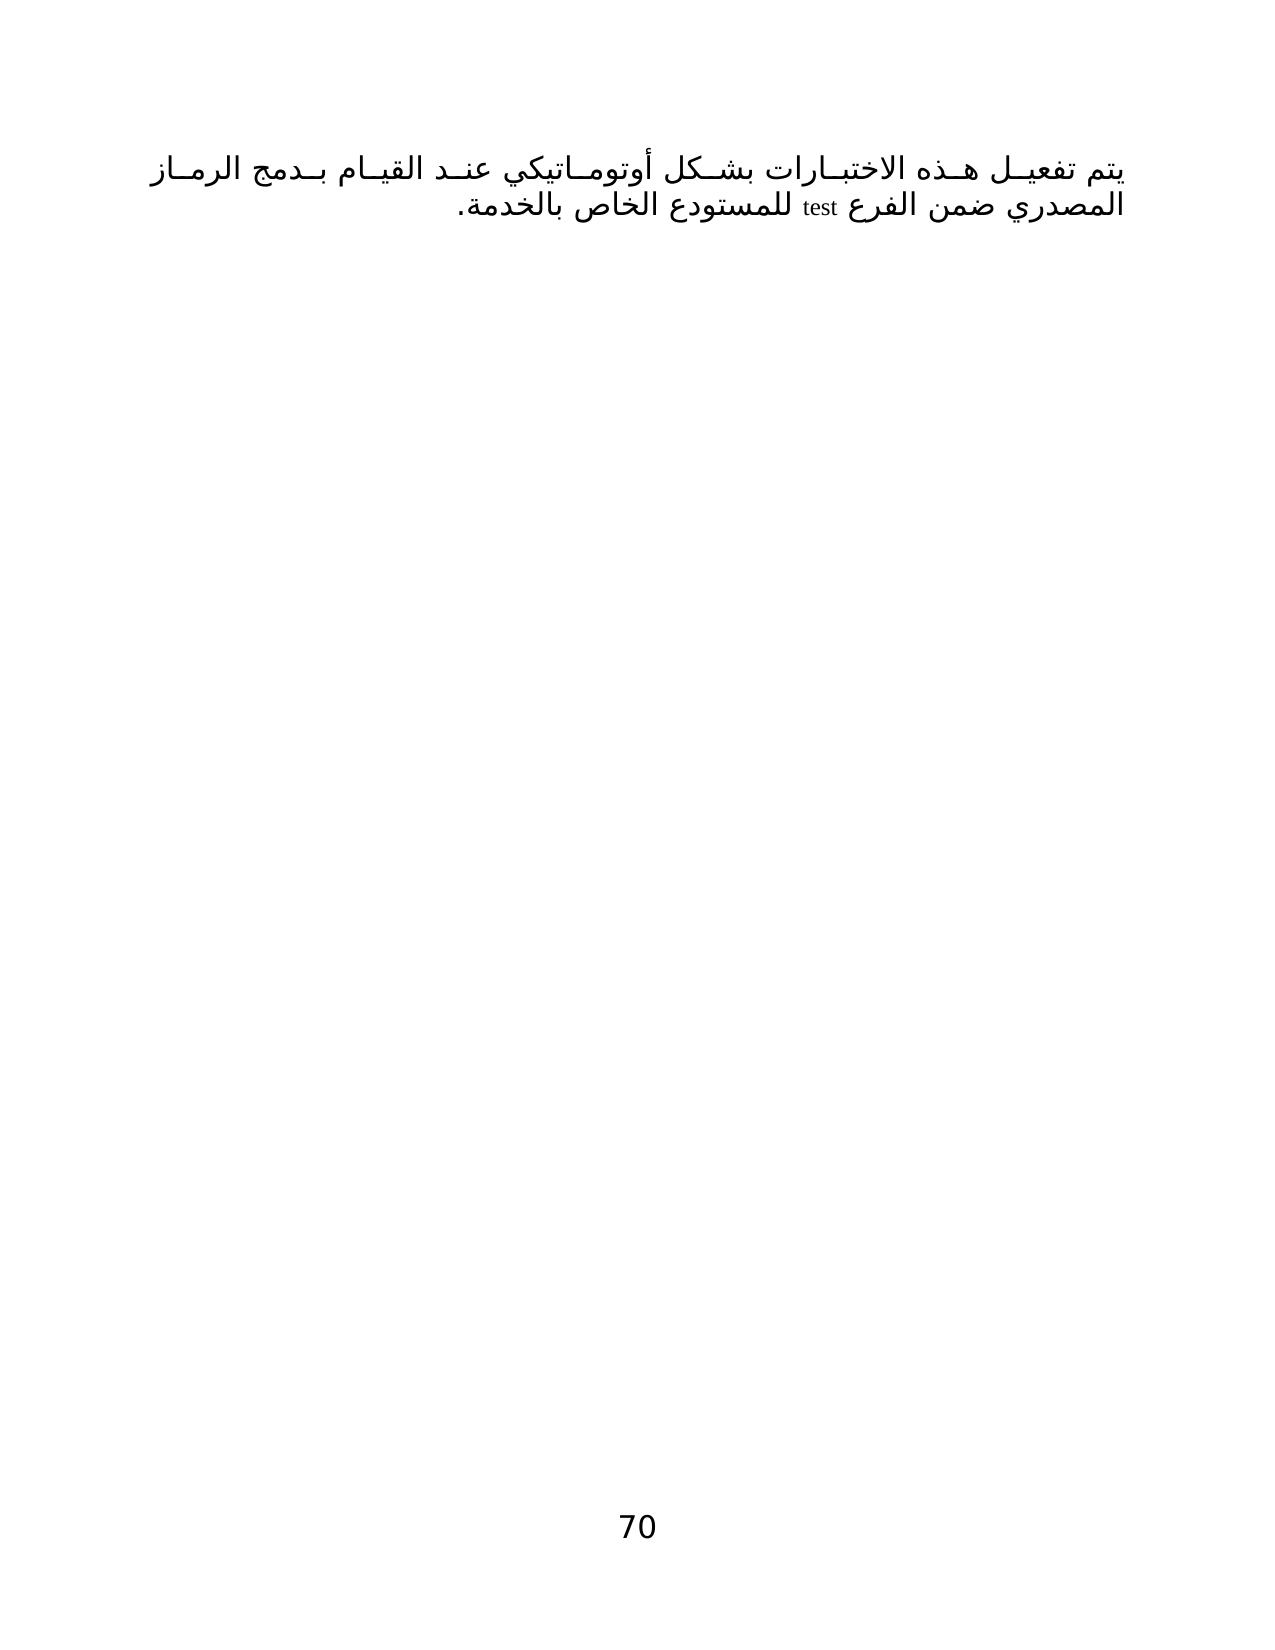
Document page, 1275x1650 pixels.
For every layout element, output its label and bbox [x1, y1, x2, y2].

text [150, 150, 1125, 223]
